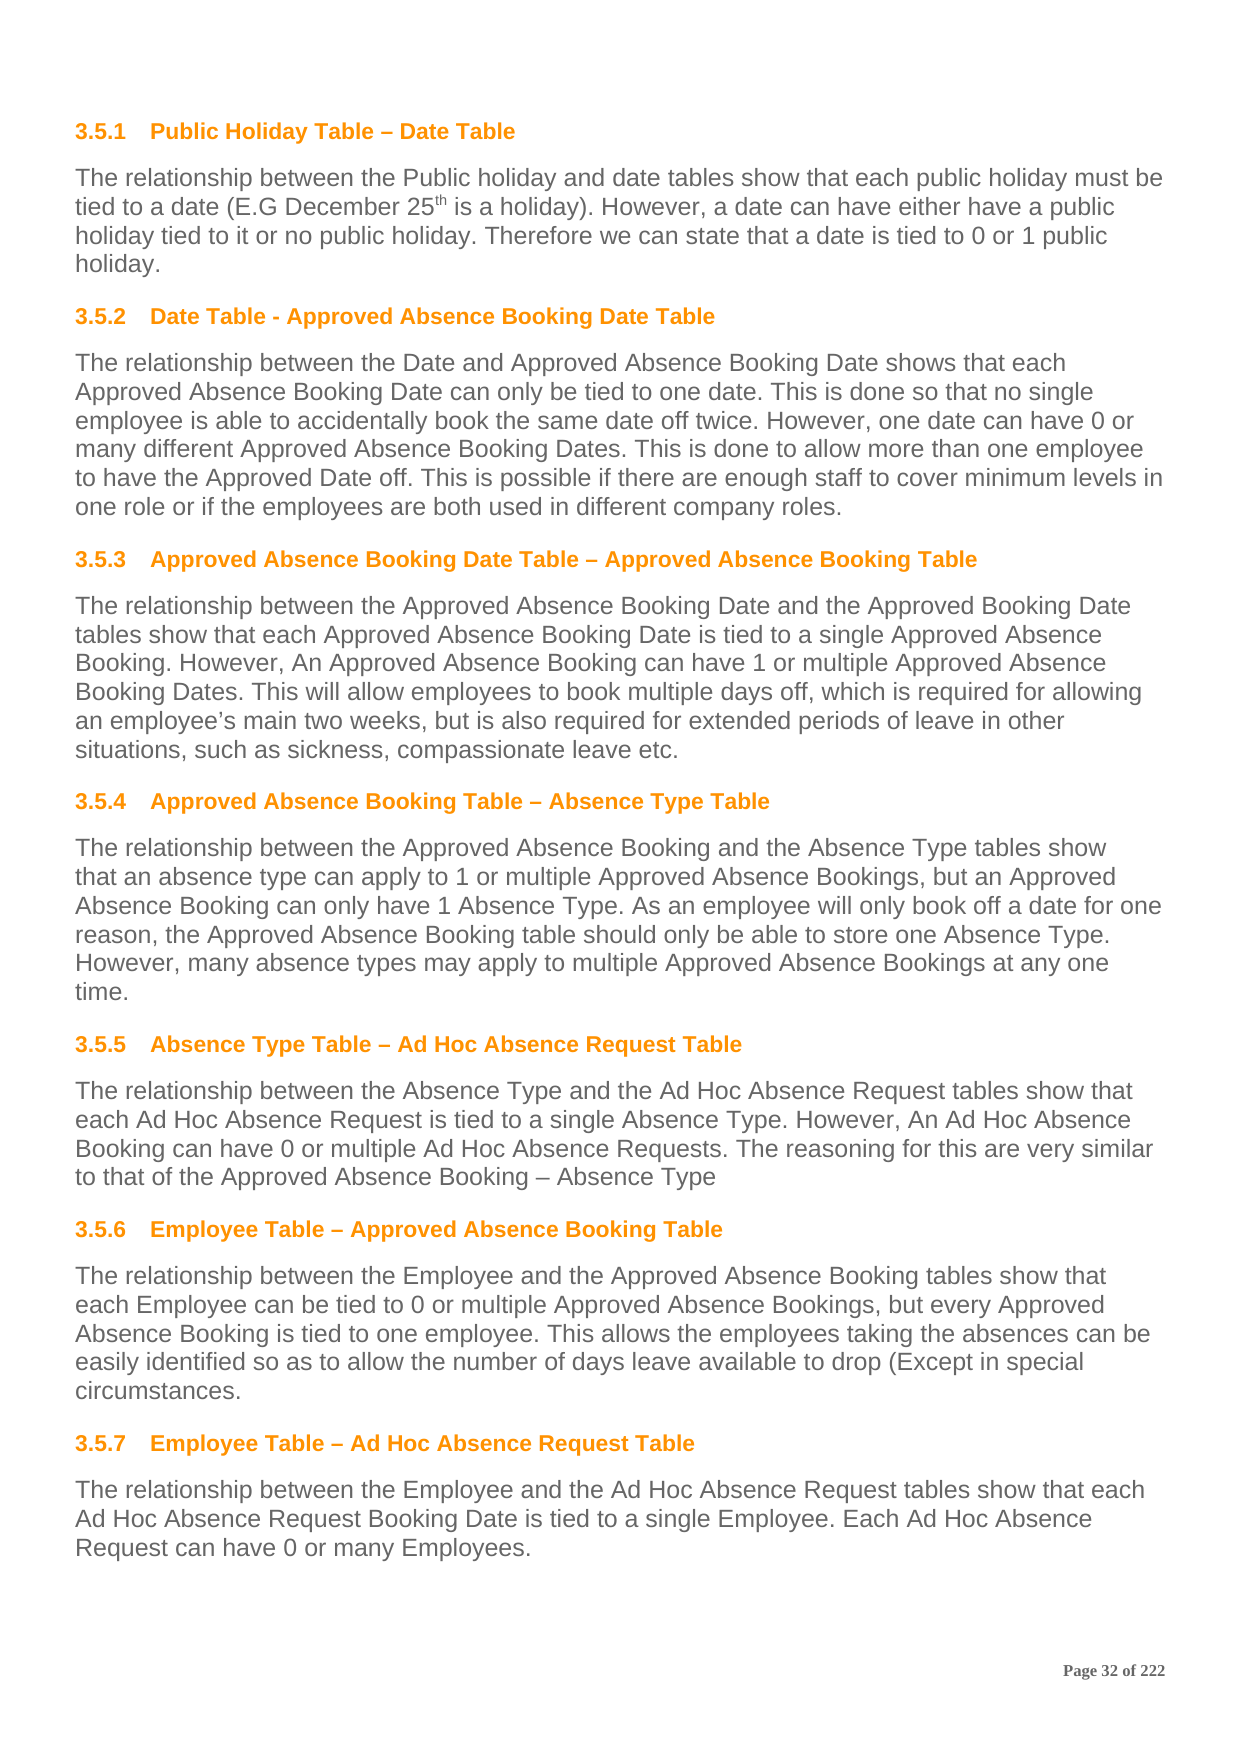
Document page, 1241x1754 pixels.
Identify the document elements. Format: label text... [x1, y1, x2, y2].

text The relationship between the Approved Absence Booking and the Absence Type tables show that an absence type can apply to 1 or multiple Approved Absence Bookings, but an Approved Absence Booking can only have 1 Absence Type. As an employee will only book off a date for one reason, the Approved Absence Booking table should only be able to store one Absence Type. However, many absence types may apply to multiple Approved Absence Bookings at any one time. [75, 833, 1165, 1006]
list Public Holiday Table – Date Table [75, 118, 1165, 144]
text The relationship between the Public holiday and date tables show that each public holiday must be tied to a date (E.G December 25th is a holiday). However, a date can have either have a public holiday tied to it or no public holiday. Therefore we can state that a date is tied to 0 or 1 public holiday. [75, 163, 1165, 278]
list Date Table - Approved Absence Booking Date Table [75, 303, 1165, 329]
text The relationship between the Absence Type and the Ad Hoc Absence Request tables show that each Ad Hoc Absence Request is tied to a single Absence Type. However, An Ad Hoc Absence Booking can have 0 or multiple Ad Hoc Absence Requests. The reasoning for this are very similar to that of the Approved Absence Booking – Absence Type [75, 1076, 1165, 1191]
text The relationship between the Date and Approved Absence Booking Date shows that each Approved Absence Booking Date can only be tied to one date. This is done so that no single employee is able to accidentally book the same date off twice. However, one date can have 0 or many different Approved Absence Booking Dates. This is done to allow more than one employee to have the Approved Date off. This is possible if there are enough staff to cover minimum levels in one role or if the employees are both used in different company roles. [75, 348, 1165, 521]
list Absence Type Table – Ad Hoc Absence Request Table [75, 1031, 1165, 1057]
list Employee Table – Ad Hoc Absence Request Table [75, 1430, 1165, 1456]
list Approved Absence Booking Date Table – Approved Absence Booking Table [75, 546, 1165, 572]
text The relationship between the Employee and the Ad Hoc Absence Request tables show that each Ad Hoc Absence Request Booking Date is tied to a single Employee. Each Ad Hoc Absence Request can have 0 or many Employees. [75, 1475, 1165, 1561]
list Approved Absence Booking Table – Absence Type Table [75, 788, 1165, 815]
list Employee Table – Approved Absence Booking Table [75, 1216, 1165, 1242]
text The relationship between the Approved Absence Booking Date and the Approved Booking Date tables show that each Approved Absence Booking Date is tied to a single Approved Absence Booking. However, An Approved Absence Booking can have 1 or multiple Approved Absence Booking Dates. This will allow employees to book multiple days off, which is required for allowing an employee’s main two weeks, but is also required for extended periods of leave in other situations, such as sickness, compassionate leave etc. [75, 591, 1165, 763]
text The relationship between the Employee and the Approved Absence Booking tables show that each Employee can be tied to 0 or multiple Approved Absence Bookings, but every Approved Absence Booking is tied to one employee. This allows the employees taking the absences can be easily identified so as to allow the number of days leave available to drop (Except in special circumstances. [75, 1261, 1165, 1405]
